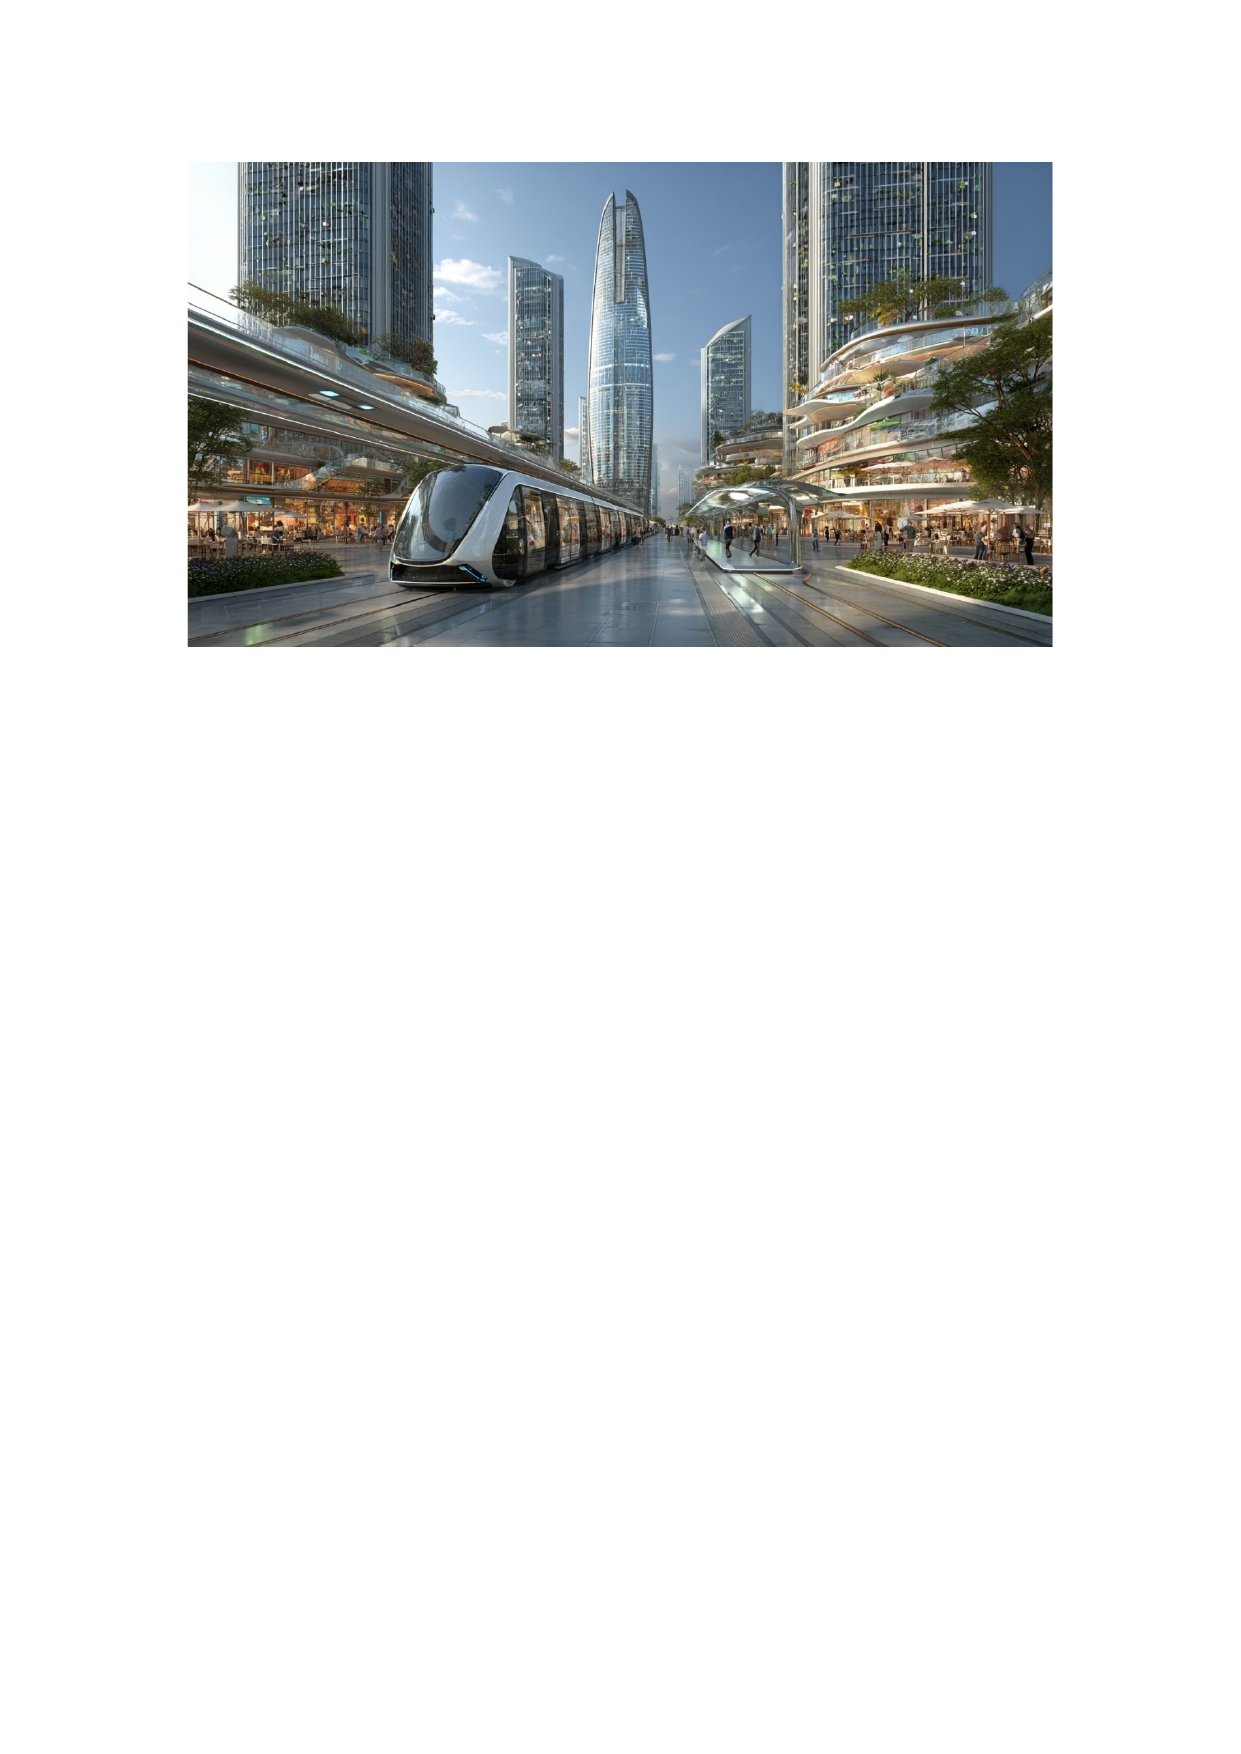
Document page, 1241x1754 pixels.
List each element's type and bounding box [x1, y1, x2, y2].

picture [187, 162, 1053, 647]
